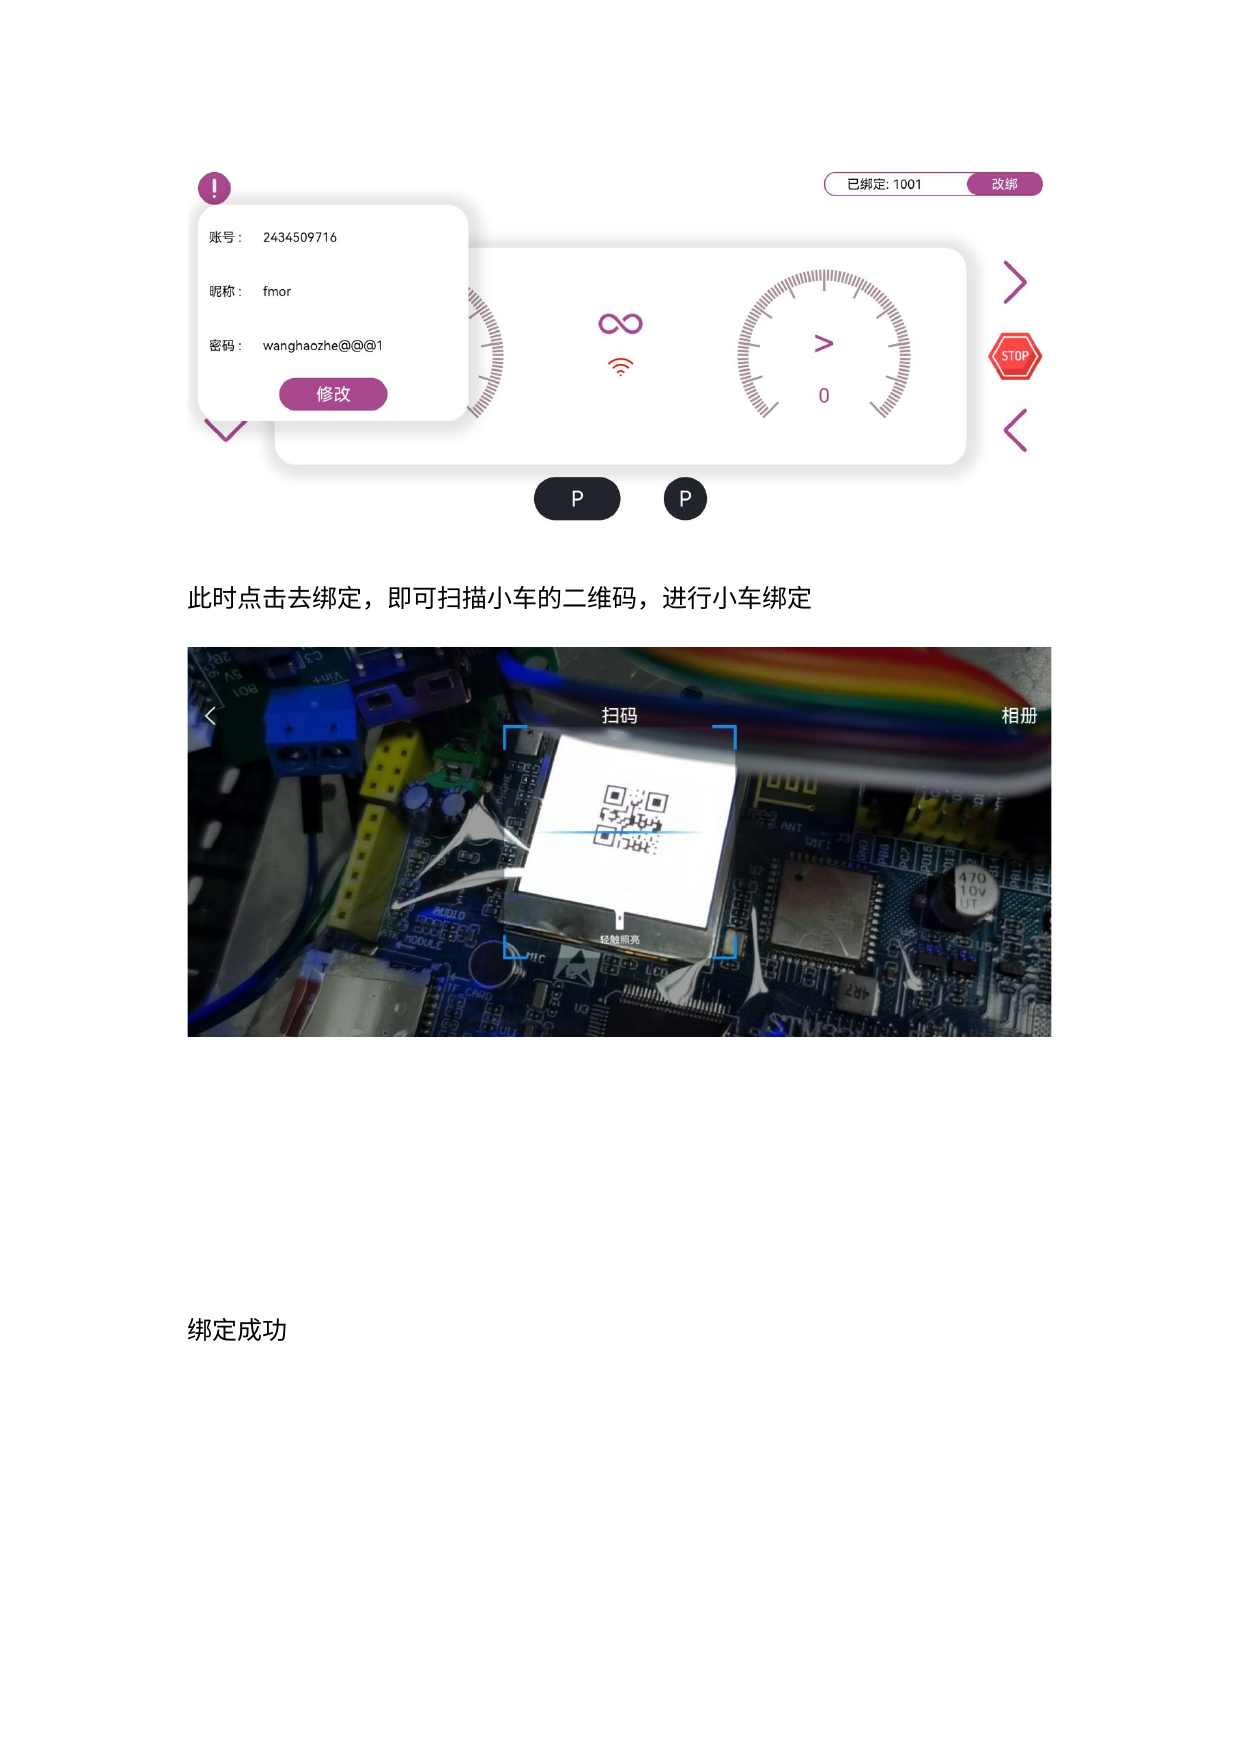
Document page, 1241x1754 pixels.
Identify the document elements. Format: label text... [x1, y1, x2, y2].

text 此时点击去绑定，即可扫描小车的二维码，进行小车绑定 [187, 564, 1053, 629]
text 绑定成功 [187, 1296, 1053, 1361]
picture [187, 162, 1052, 551]
picture [187, 647, 1052, 1037]
